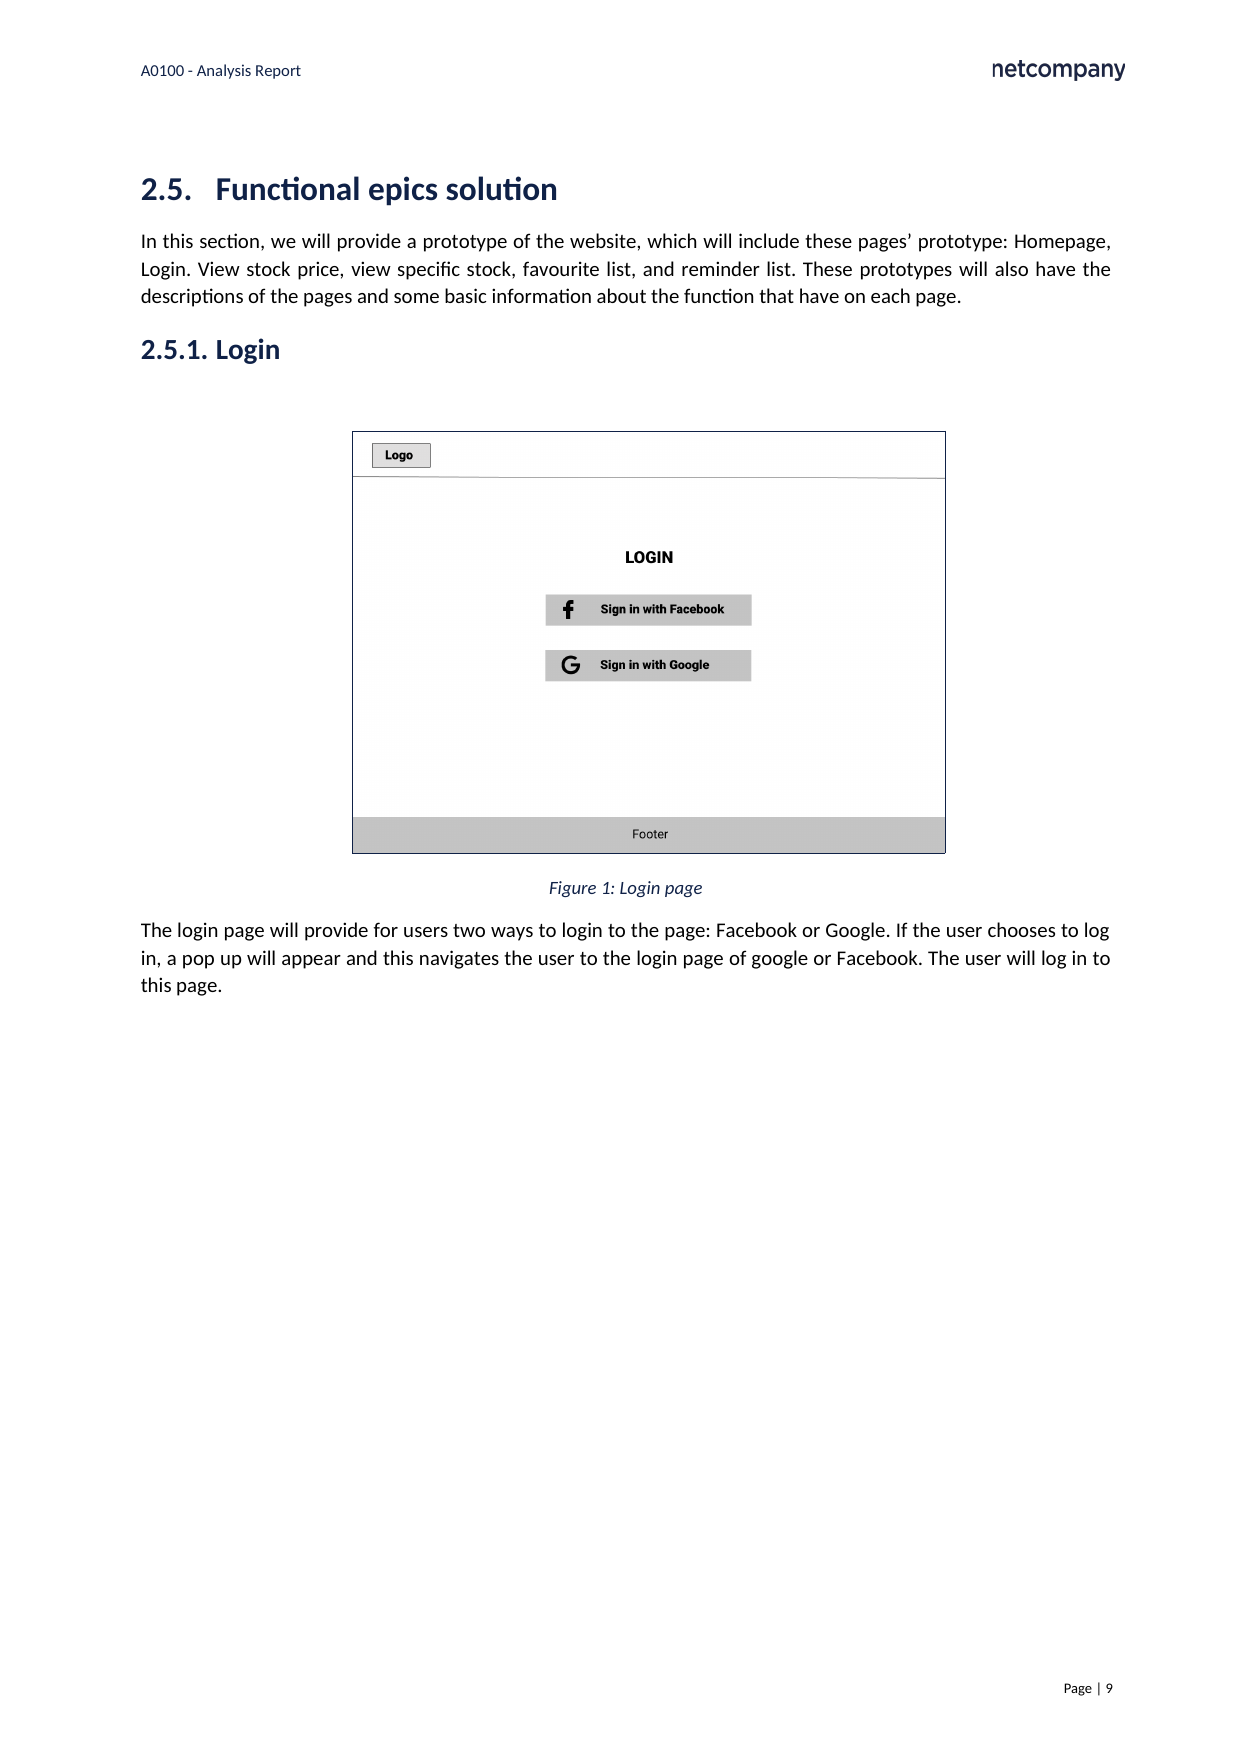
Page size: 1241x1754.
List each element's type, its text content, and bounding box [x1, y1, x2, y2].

subtitle Login [141, 331, 1113, 367]
picture [992, 60, 1125, 81]
subtitle Functional epics solution [141, 168, 1113, 208]
text In this section, we will provide a prototype of the website, which will include these pages’ prototype: Homepage, Login. View stock price, view specific stock, favourite list, and reminder list. These prototypes will also have the descriptions of the pages and some basic information about the function that have on each page. [141, 228, 1113, 309]
picture [353, 432, 945, 853]
text The login page will provide for users two ways to login to the page: Facebook or Google. If the user chooses to log in, a pop up will appear and this navigates the user to the login page of google or Facebook. The user will log in to this page. [141, 917, 1113, 998]
